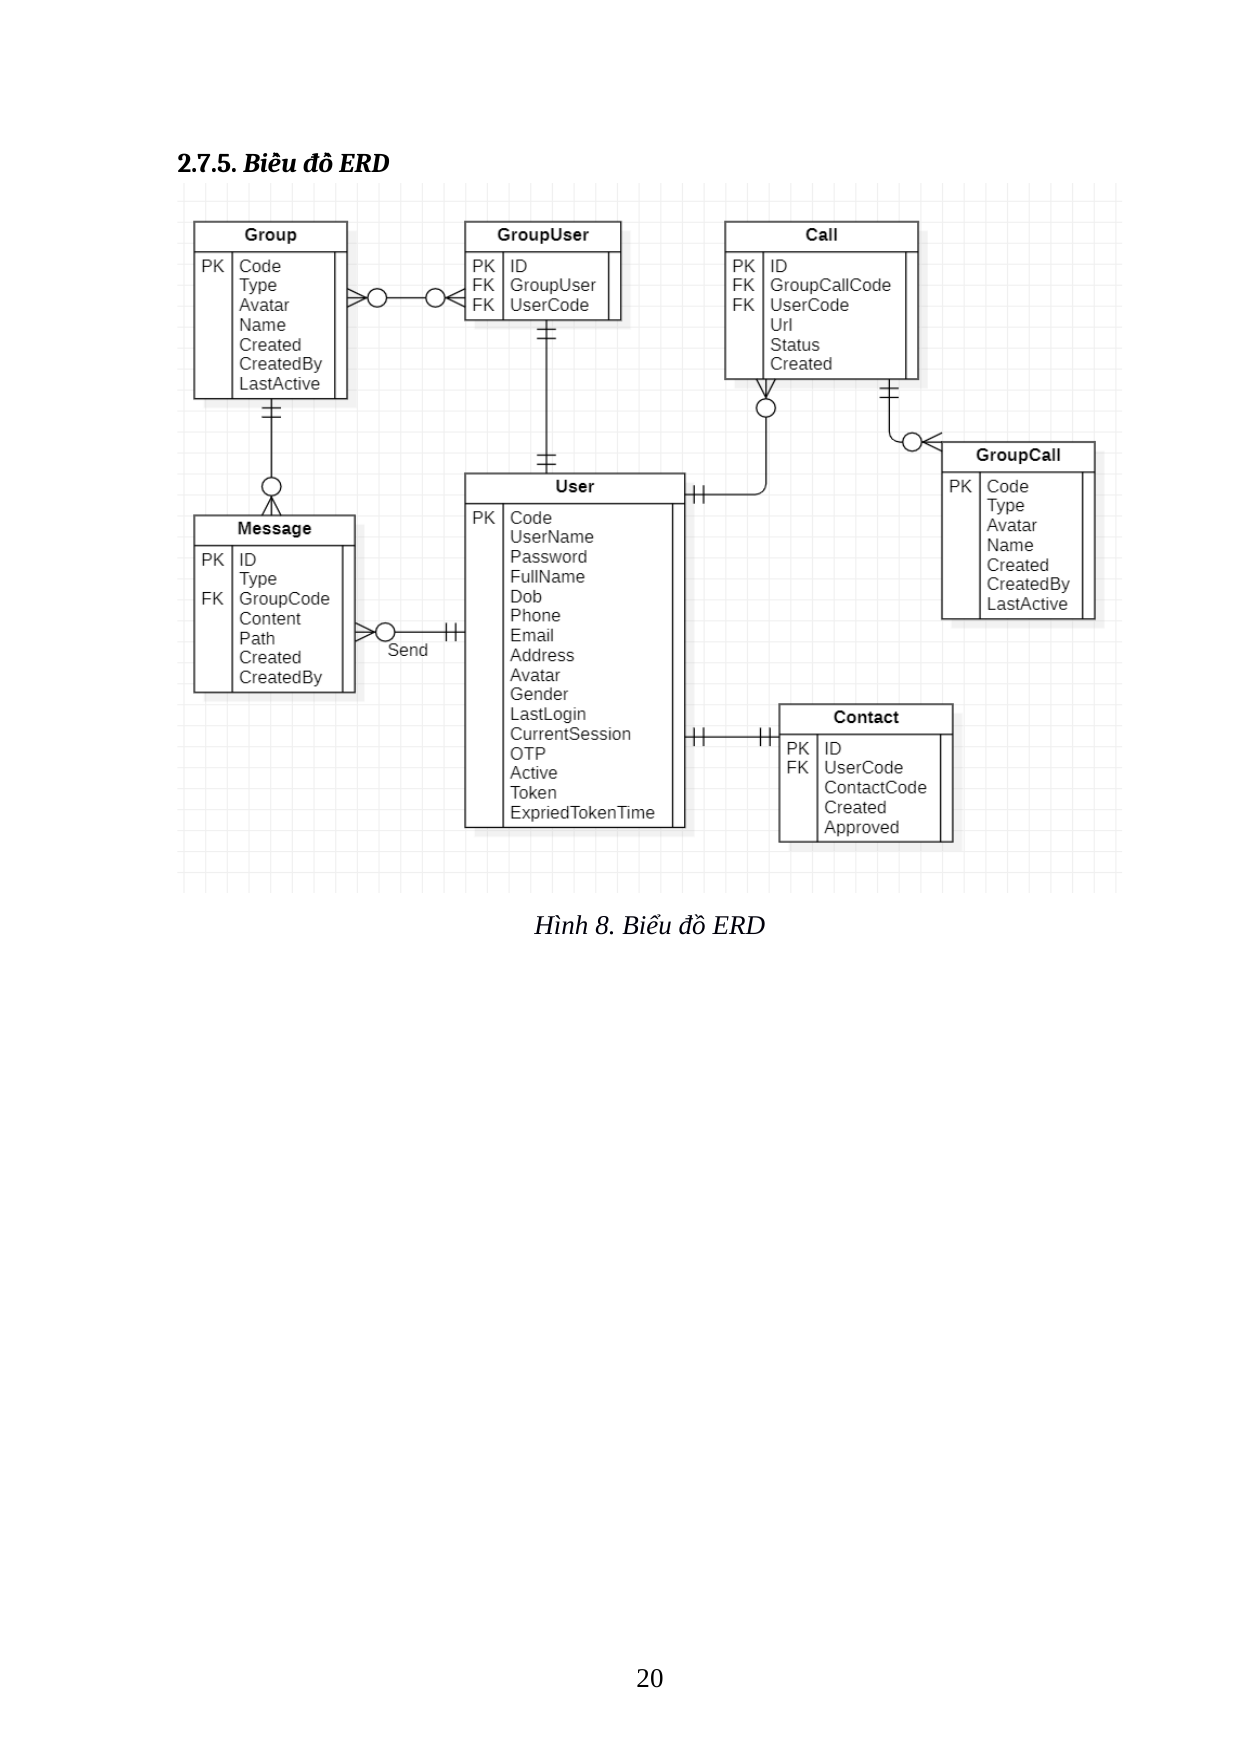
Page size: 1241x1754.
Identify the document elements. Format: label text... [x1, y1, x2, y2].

subtitle 2.7.5. Biều đồ ERD [177, 148, 1122, 179]
picture [177, 183, 1123, 893]
